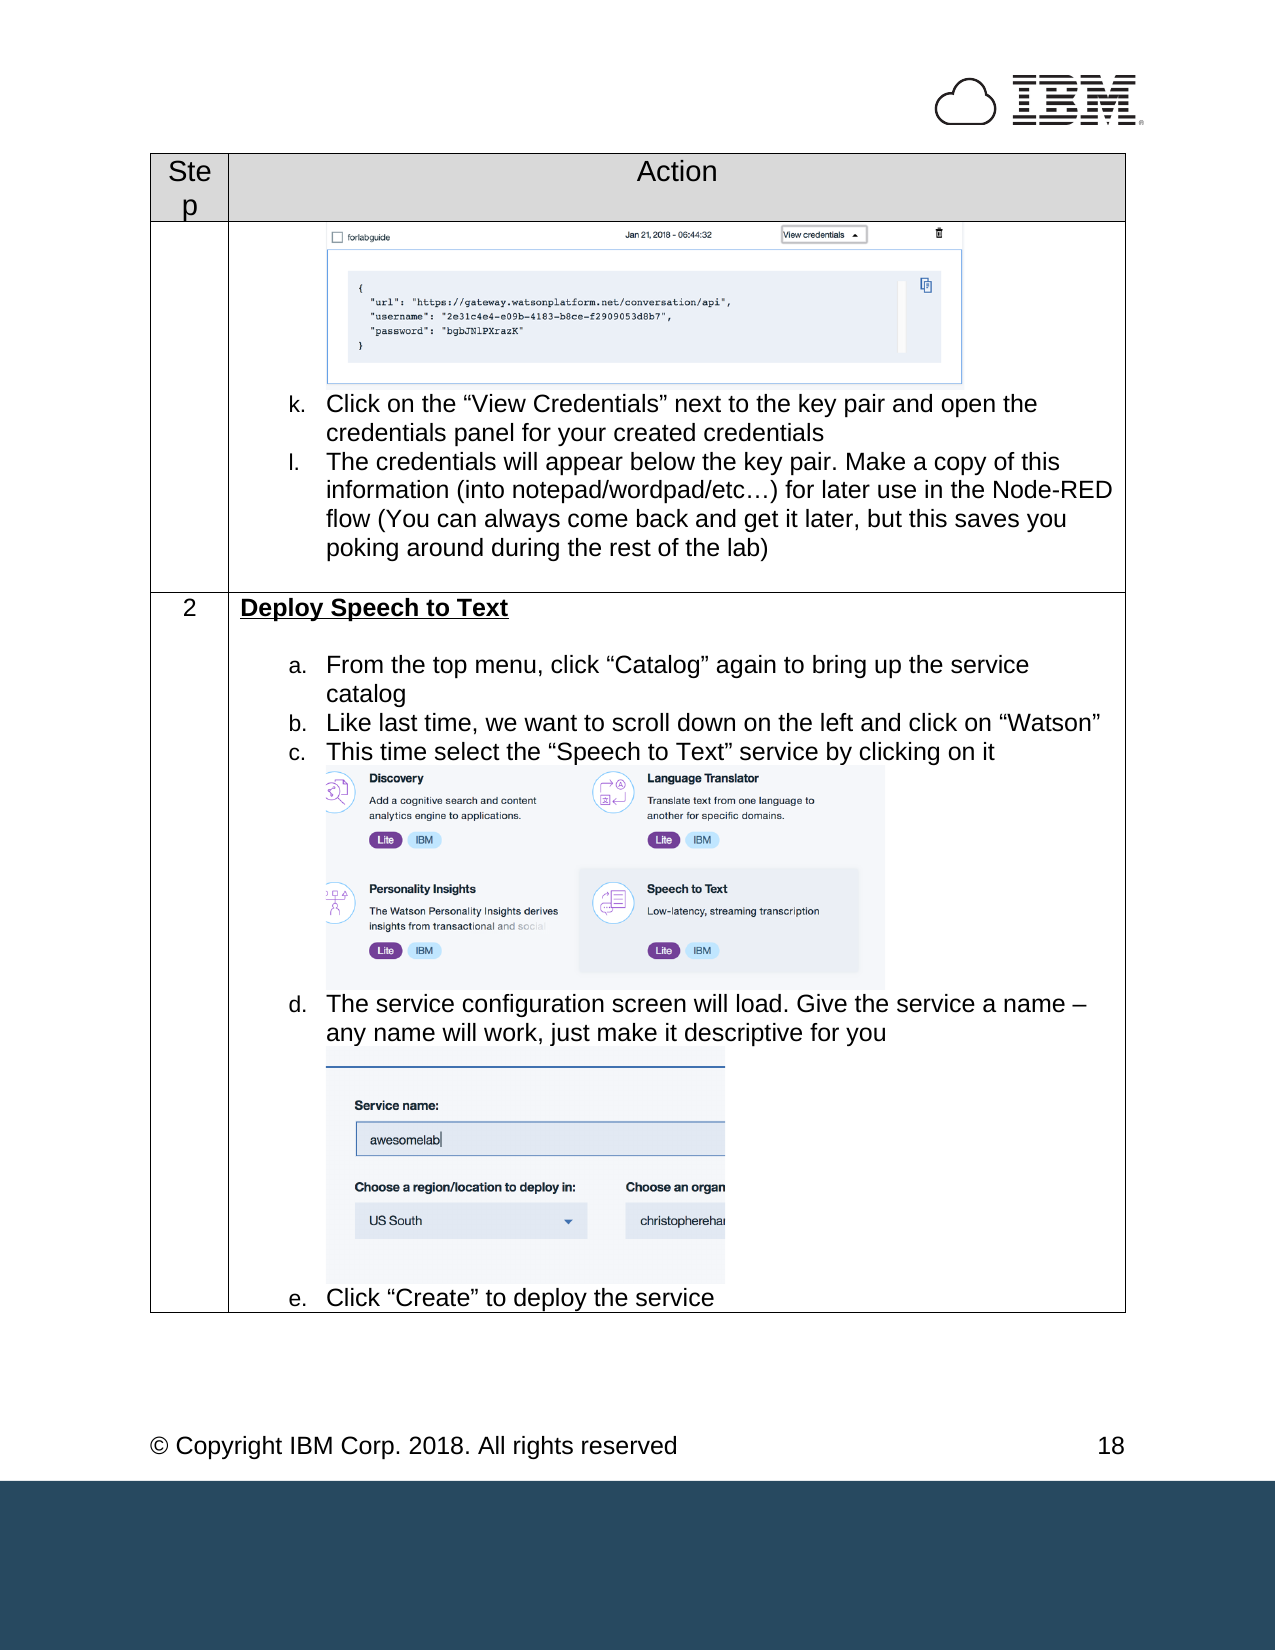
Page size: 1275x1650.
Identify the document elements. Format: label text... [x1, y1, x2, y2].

picture [325, 765, 886, 990]
picture [1012, 75, 1144, 125]
table_header Action [229, 154, 1125, 221]
table_header Step [151, 154, 228, 221]
table_cell 1 [151, 222, 228, 592]
picture [325, 1046, 726, 1284]
table_cell 2 [151, 593, 228, 1312]
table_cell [229, 222, 1125, 592]
picture [932, 76, 999, 125]
picture [325, 222, 965, 390]
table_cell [229, 593, 1125, 1312]
